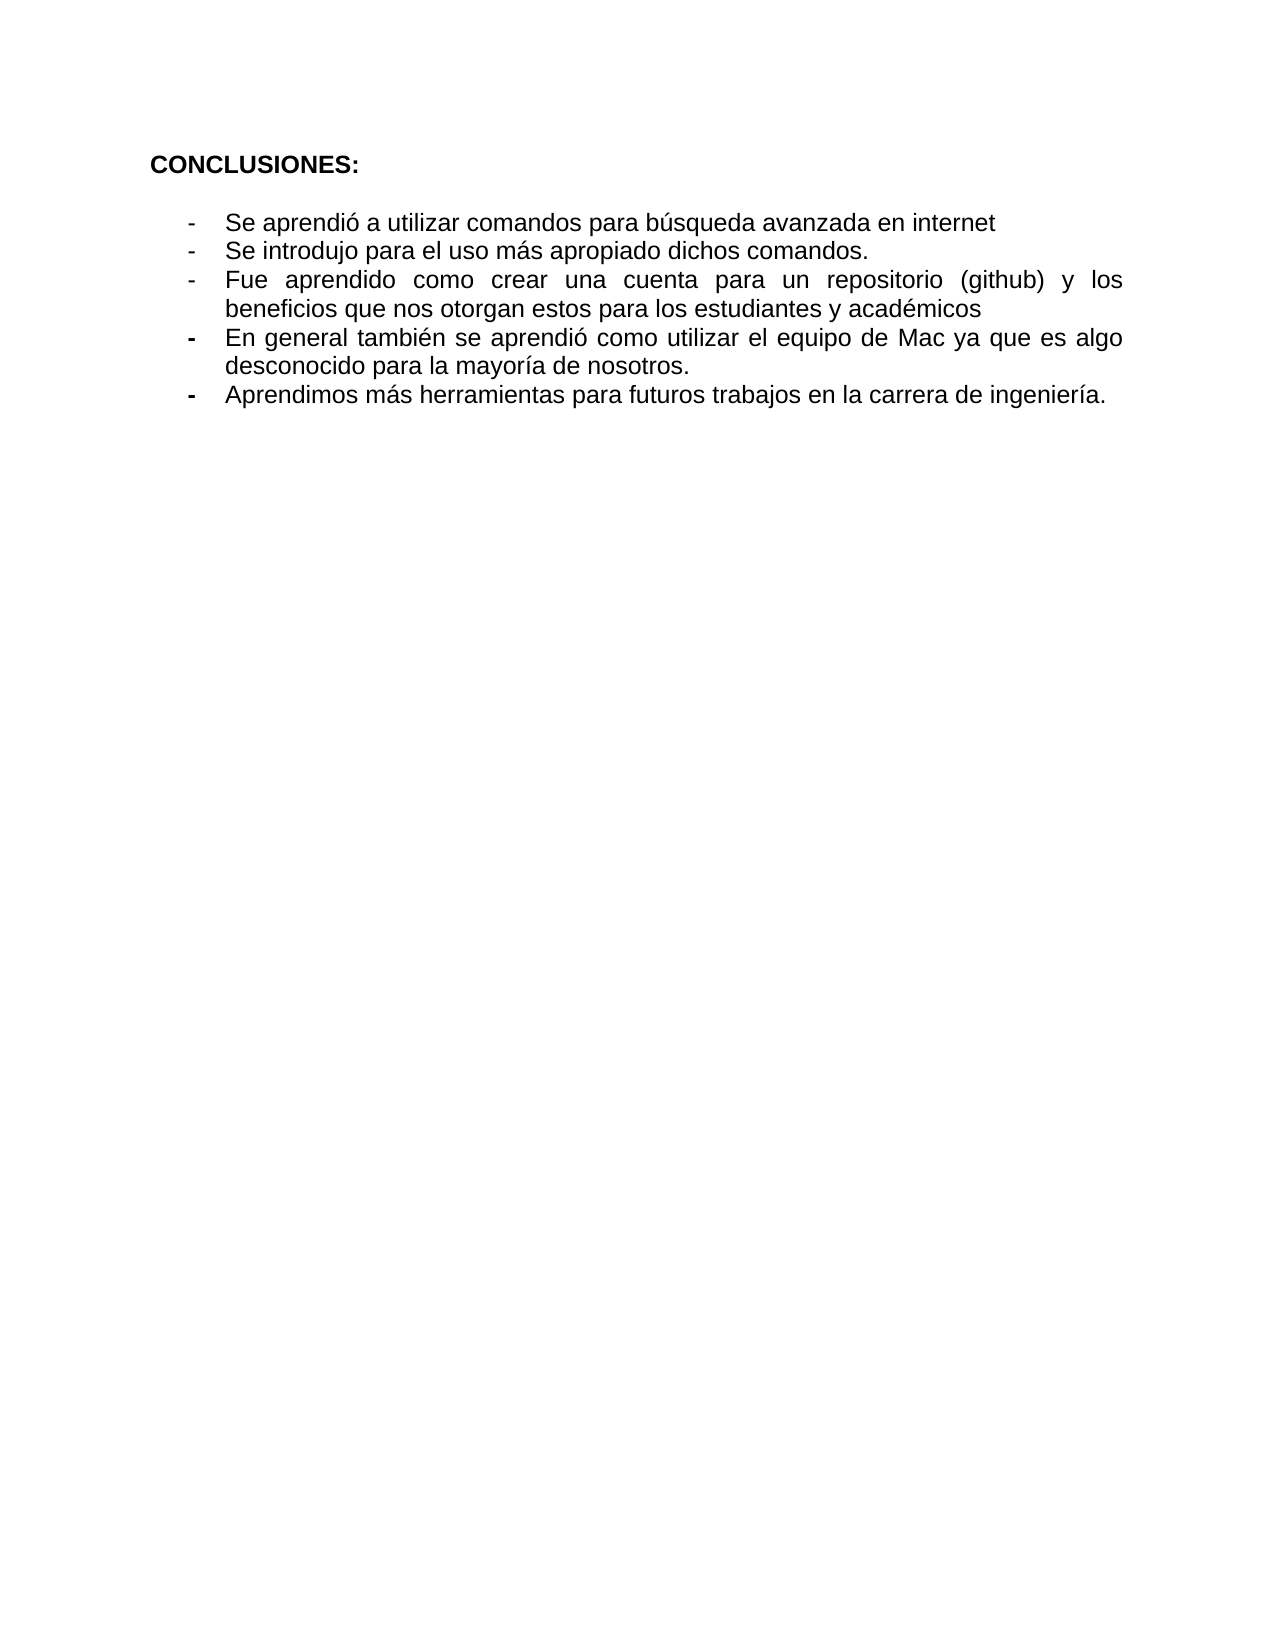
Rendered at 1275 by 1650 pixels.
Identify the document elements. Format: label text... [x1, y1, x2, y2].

list En general también se aprendió como utilizar el equipo de Mac ya que es algo desconocido para la mayoría de nosotros. [187, 322, 1125, 380]
list Fue aprendido como crear una cuenta para un repositorio (github) y los beneficios que nos otorgan estos para los estudiantes y académicos [187, 265, 1125, 322]
list Aprendimos más herramientas para futuros trabajos en la carrera de ingeniería. [187, 380, 1125, 409]
text CONCLUSIONES: [150, 150, 1125, 179]
list Se aprendió a utilizar comandos para búsqueda avanzada en internet [187, 207, 1125, 236]
list Se introdujo para el uso más apropiado dichos comandos. [187, 236, 1125, 265]
